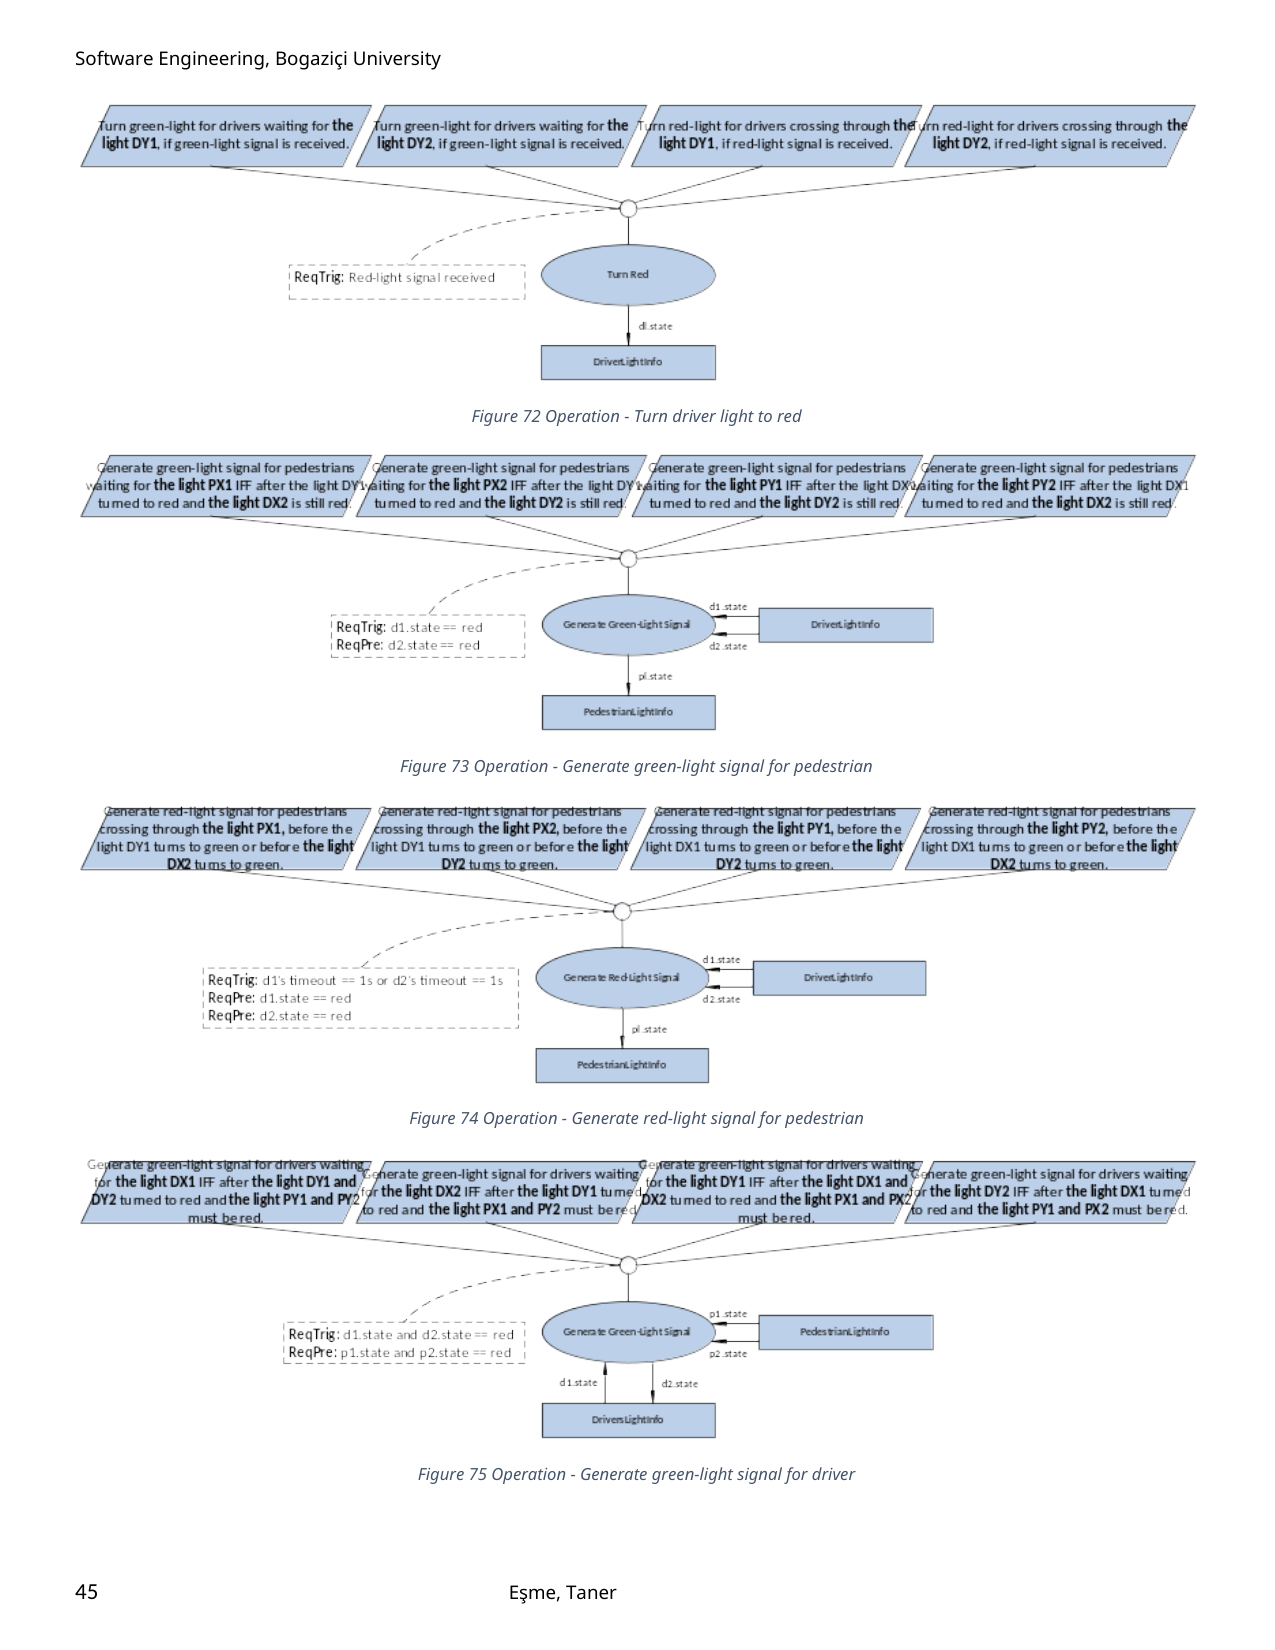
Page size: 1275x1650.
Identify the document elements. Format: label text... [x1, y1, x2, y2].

text Figure 74 Operation - Generate red-light signal for pedestrian [75, 1107, 1200, 1129]
text Figure 75 Operation - Generate green-light signal for driver [75, 1462, 1200, 1485]
text Figure 73 Operation - Generate green-light signal for pedestrian [75, 754, 1200, 777]
text Figure 72 Operation - Turn driver light to red [75, 405, 1200, 427]
